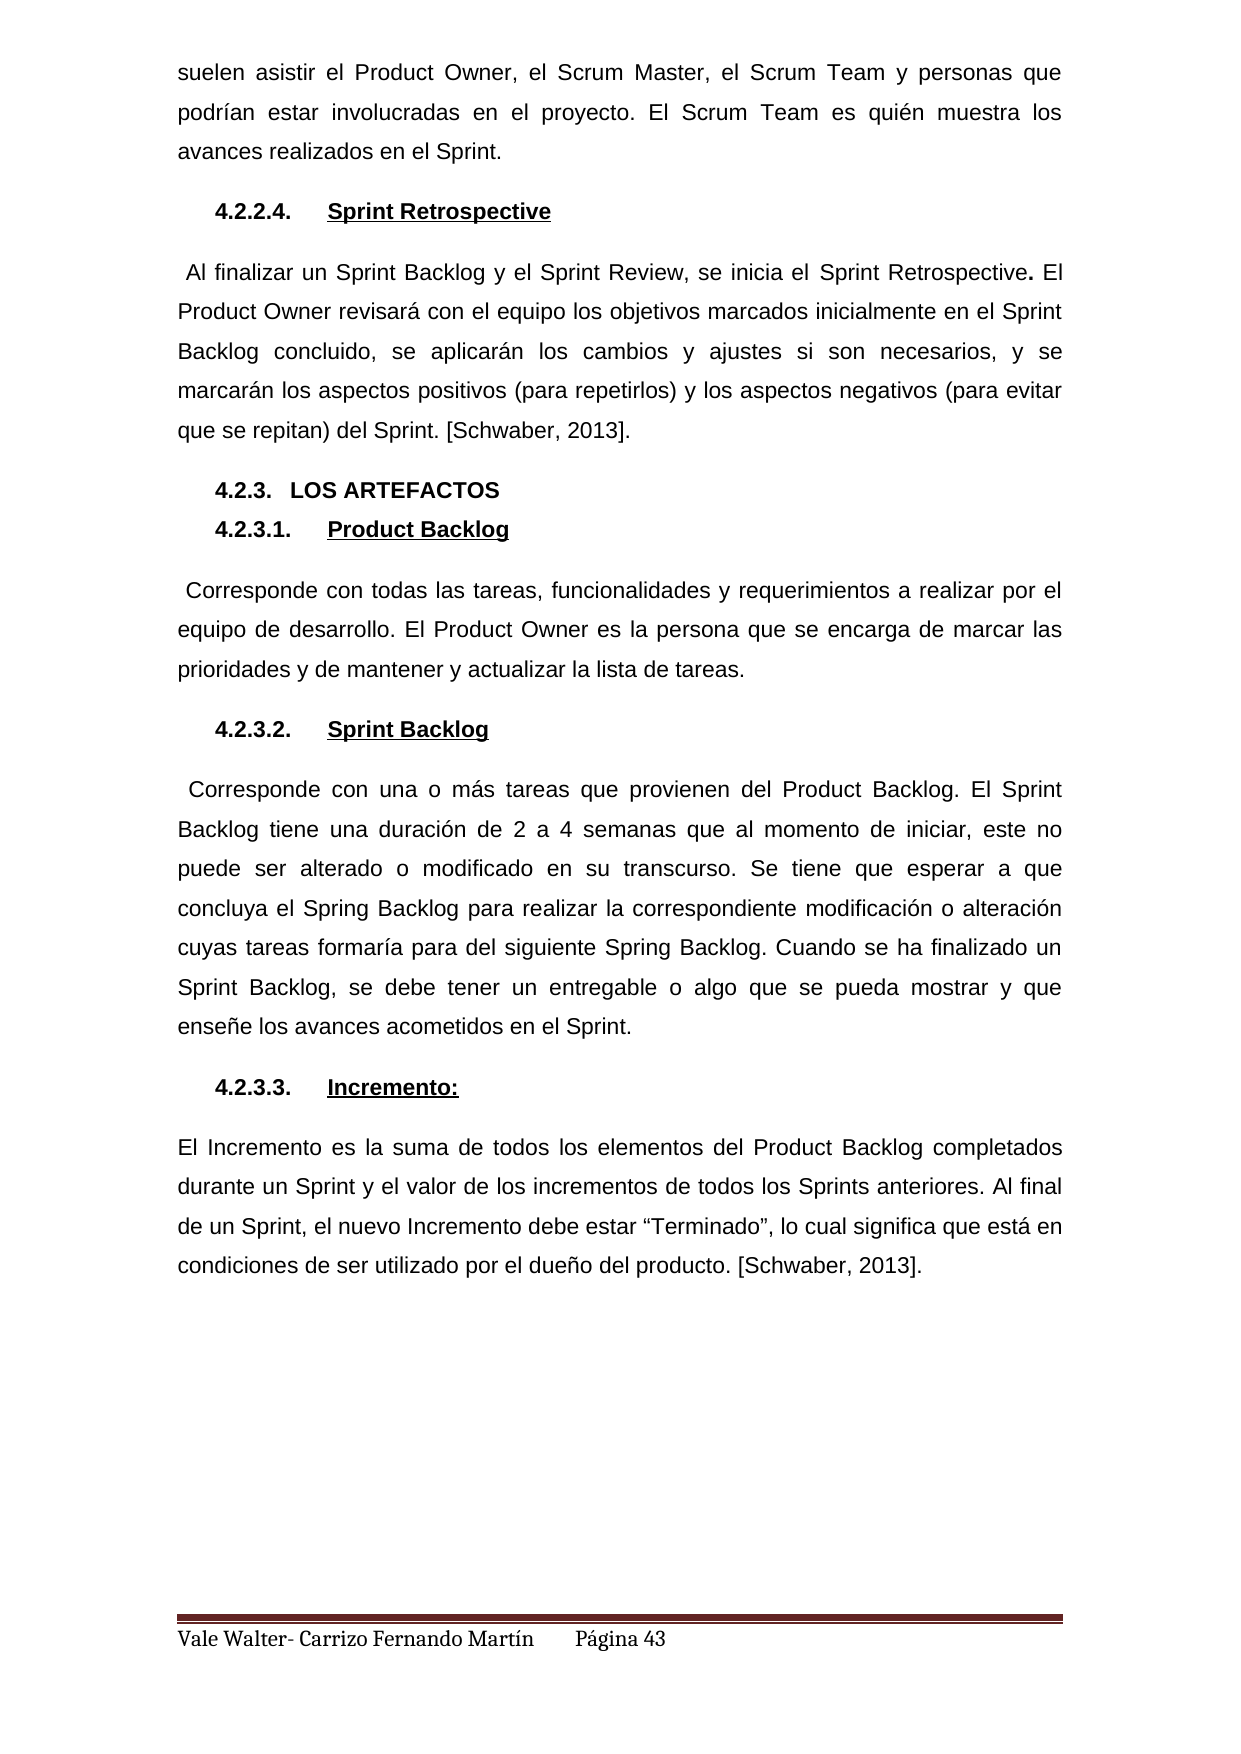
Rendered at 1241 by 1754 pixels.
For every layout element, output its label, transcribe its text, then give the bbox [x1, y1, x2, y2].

list Product Backlog [215, 516, 1063, 543]
text Corresponde con una o más tareas que provienen del Product Backlog. El Sprint Backlog tiene una duración de 2 a 4 semanas que al momento de iniciar, este no puede ser alterado o modificado en su transcurso. Se tiene que esperar a que concluya el Spring Backlog para realizar la correspondiente modificación o alteración cuyas tareas formaría para del siguiente Spring Backlog. Cuando se ha finalizado un Sprint Backlog, se debe tener un entregable o algo que se pueda mostrar y que enseñe los avances acometidos en el Sprint. [177, 776, 1063, 1039]
list Incremento: [215, 1073, 1063, 1100]
list Sprint Backlog [215, 716, 1063, 742]
list LOS ARTEFACTOS [215, 477, 1063, 503]
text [177, 59, 1063, 164]
text Corresponde con todas las tareas, funcionalidades y requerimientos a realizar por el equipo de desarrollo. El Product Owner es la persona que se encarga de marcar las prioridades y de mantener y actualizar la lista de tareas. [177, 577, 1063, 682]
text El Incremento es la suma de todos los elementos del Product Backlog completados durante un Sprint y el valor de los incrementos de todos los Sprints anteriores. Al final de un Sprint, el nuevo Incremento debe estar “Terminado”, lo cual significa que está en condiciones de ser utilizado por el dueño del producto. [Schwaber, 2013]. [177, 1134, 1063, 1278]
text Al finalizar un Sprint Backlog y el Sprint Review, se inicia el Sprint Retrospective. El Product Owner revisará con el equipo los objetivos marcados inicialmente en el Sprint Backlog concluido, se aplicarán los cambios y ajustes si son necesarios, y se marcarán los aspectos positivos (para repetirlos) y los aspectos negativos (para evitar que se repitan) del Sprint. [Schwaber, 2013]. [177, 259, 1063, 443]
list Sprint Retrospective [215, 198, 1063, 225]
